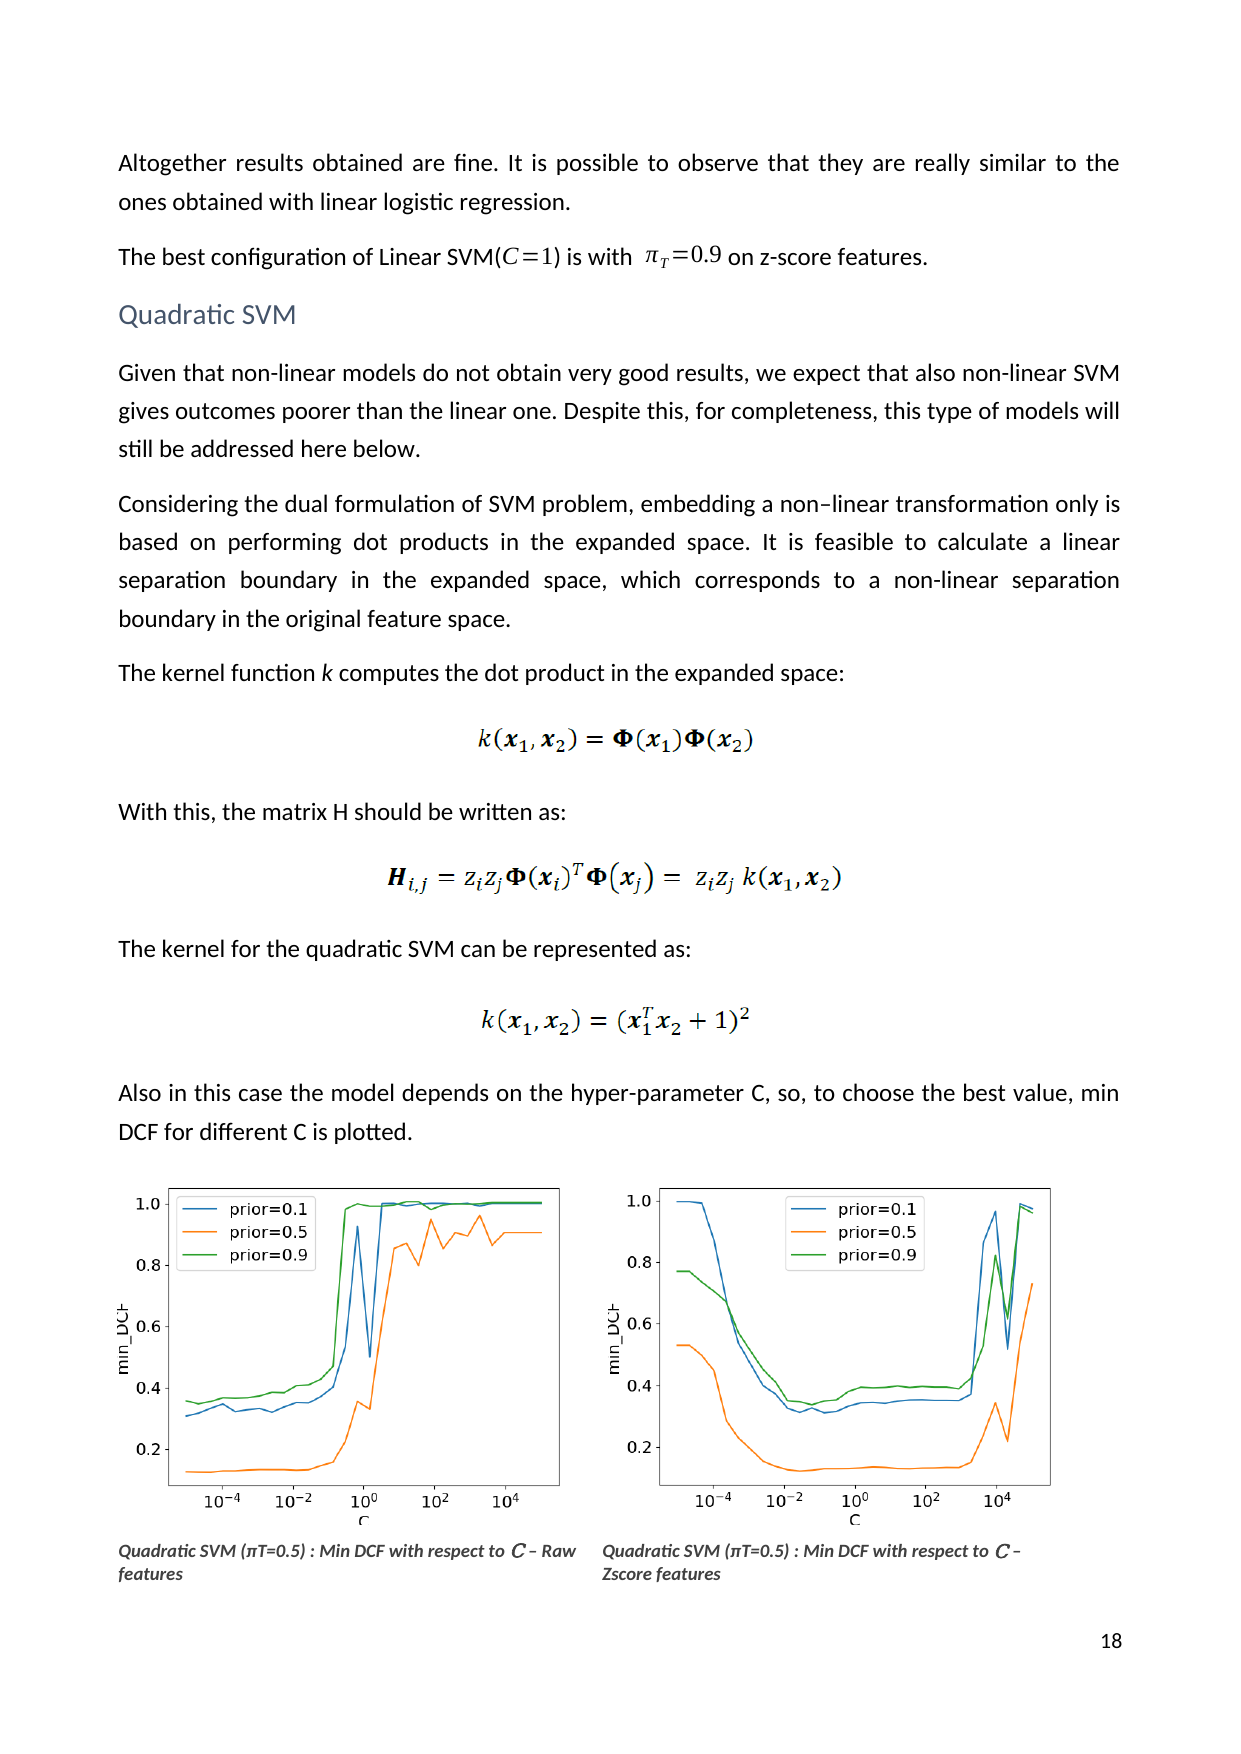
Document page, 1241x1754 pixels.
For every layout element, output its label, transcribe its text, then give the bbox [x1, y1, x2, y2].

text The kernel for the quadratic SVM can be represented as: [118, 933, 1122, 964]
picture [465, 712, 775, 773]
text With this, the matrix H should be written as: [118, 796, 1122, 827]
text The kernel function k computes the dot product in the expanded space: [118, 657, 1122, 688]
subtitle Quadratic SVM [118, 296, 1122, 332]
picture [474, 988, 766, 1055]
text Also in this case the model depends on the hyper-parameter C, so, to choose the best value, min DCF for different C is plotted. [118, 1078, 1122, 1146]
text Considering the dual formulation of SVM problem, embedding a non–linear transformation only is based on performing dot products in the expanded space. It is feasible to calculate a linear separation boundary in the expanded space, which corresponds to a non-linear separation boundary in the original feature space. [118, 488, 1122, 633]
text The best configuration of Linear SVM() is with on z-score features. [118, 241, 1122, 272]
picture [117, 1170, 591, 1525]
picture [380, 851, 860, 911]
text Altogether results obtained are fine. It is possible to observe that they are really similar to the ones obtained with linear logistic regression. [118, 148, 1122, 216]
text Given that non-linear models do not obtain very good results, we expect that also non-linear SVM gives outcomes poorer than the linear one. Despite this, for completeness, this type of models will still be addressed here below. [118, 357, 1122, 464]
picture [608, 1170, 1082, 1525]
